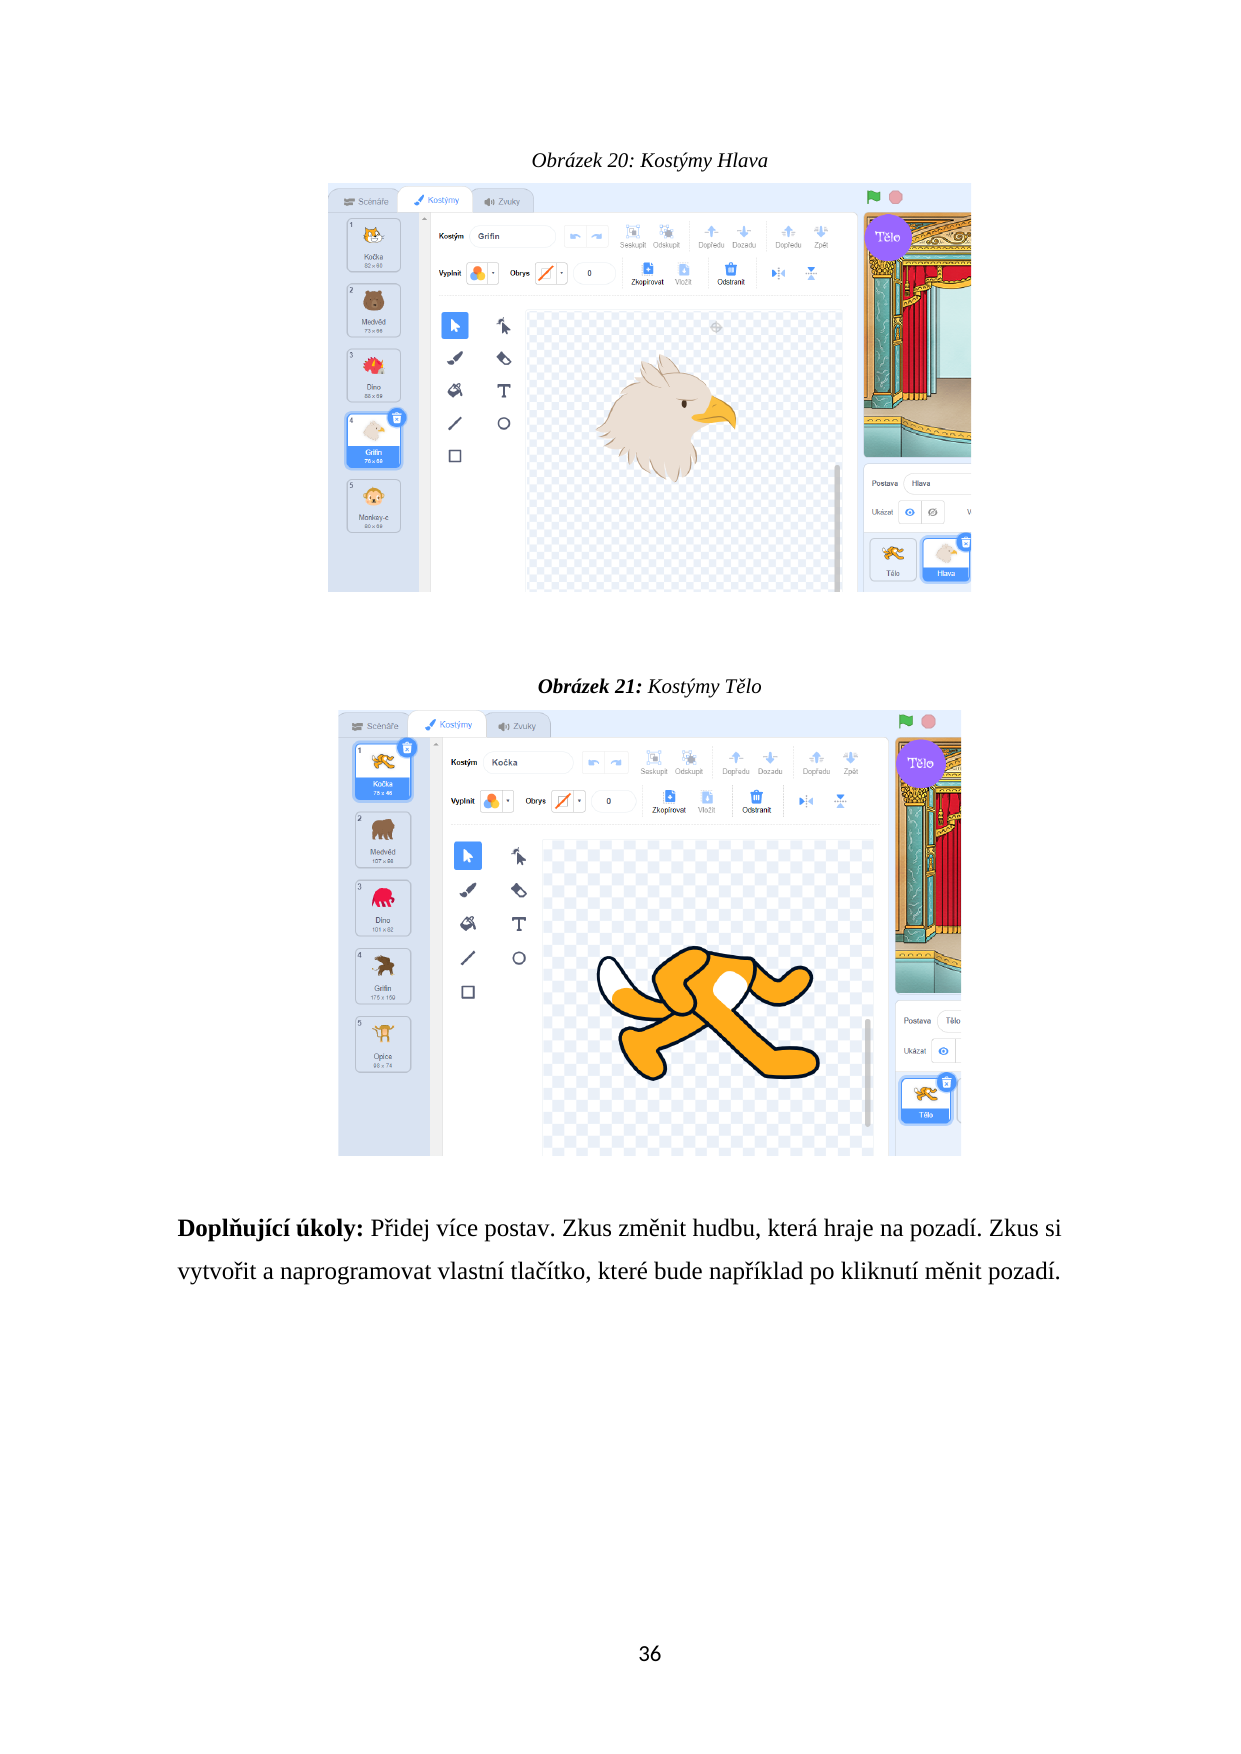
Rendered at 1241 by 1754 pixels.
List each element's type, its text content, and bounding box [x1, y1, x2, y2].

text Obrázek 21: Kostýmy Tělo [177, 674, 1122, 698]
picture [328, 183, 972, 592]
text Doplňující úkoly: Přidej více postav. Zkus změnit hudbu, která hraje na pozadí. Zkus si vytvořit a naprogramovat vlastní tlačítko, které bude například po kliknutí měnit pozadí. [177, 1213, 1122, 1284]
picture [338, 710, 962, 1156]
